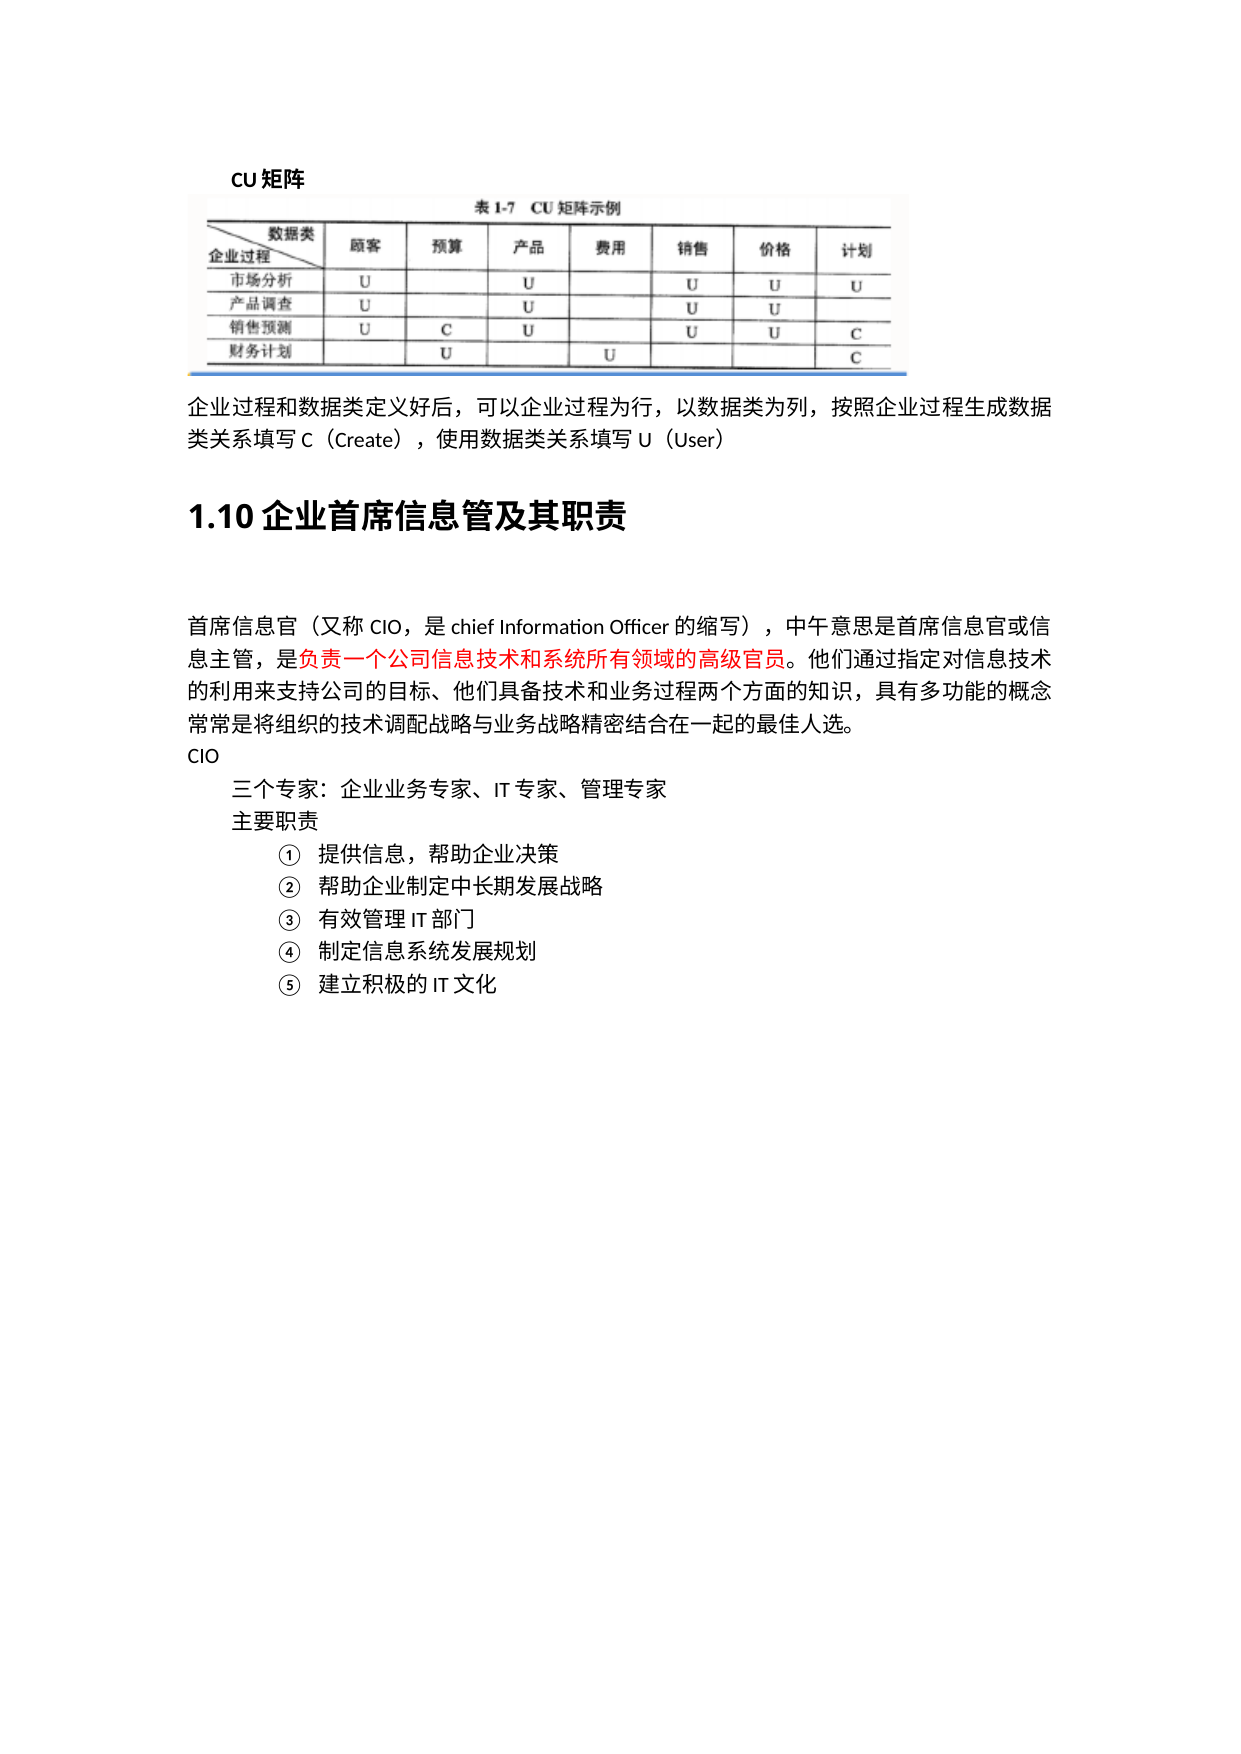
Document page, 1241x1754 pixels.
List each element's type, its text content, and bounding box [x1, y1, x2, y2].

list 有效管理IT部门 [275, 901, 1053, 934]
text 企业过程和数据类定义好后，可以企业过程为行，以数据类为列，按照企业过程生成数据类关系填写C（Create），使用数据类关系填写U（User） [187, 389, 1053, 454]
list 帮助企业制定中长期发展战略 [275, 869, 1053, 901]
text CIO [187, 739, 1053, 771]
list 建立积极的IT文化 [275, 966, 1053, 999]
text CU矩阵 [187, 162, 1053, 194]
subtitle 1.10企业首席信息管及其职责 [187, 482, 1053, 547]
list 制定信息系统发展规划 [275, 934, 1053, 966]
text 首席信息官（又称CIO，是chief Information Officer的缩写），中午意思是首席信息官或信息主管，是负责一个公司信息技术和系统所有领域的高级官员。他们通过指定对信息技术的利用来支持公司的目标、他们具备技术和业务过程两个方面的知识，具有多功能的概念，常常是将组织的技术调配战略与业务战略精密结合在一起的最佳人选。 [187, 609, 1053, 739]
text 三个专家：企业业务专家、IT专家、管理专家 [187, 771, 1053, 804]
text 主要职责 [187, 804, 1053, 836]
picture [187, 194, 910, 376]
list 提供信息，帮助企业决策 [275, 836, 1053, 869]
